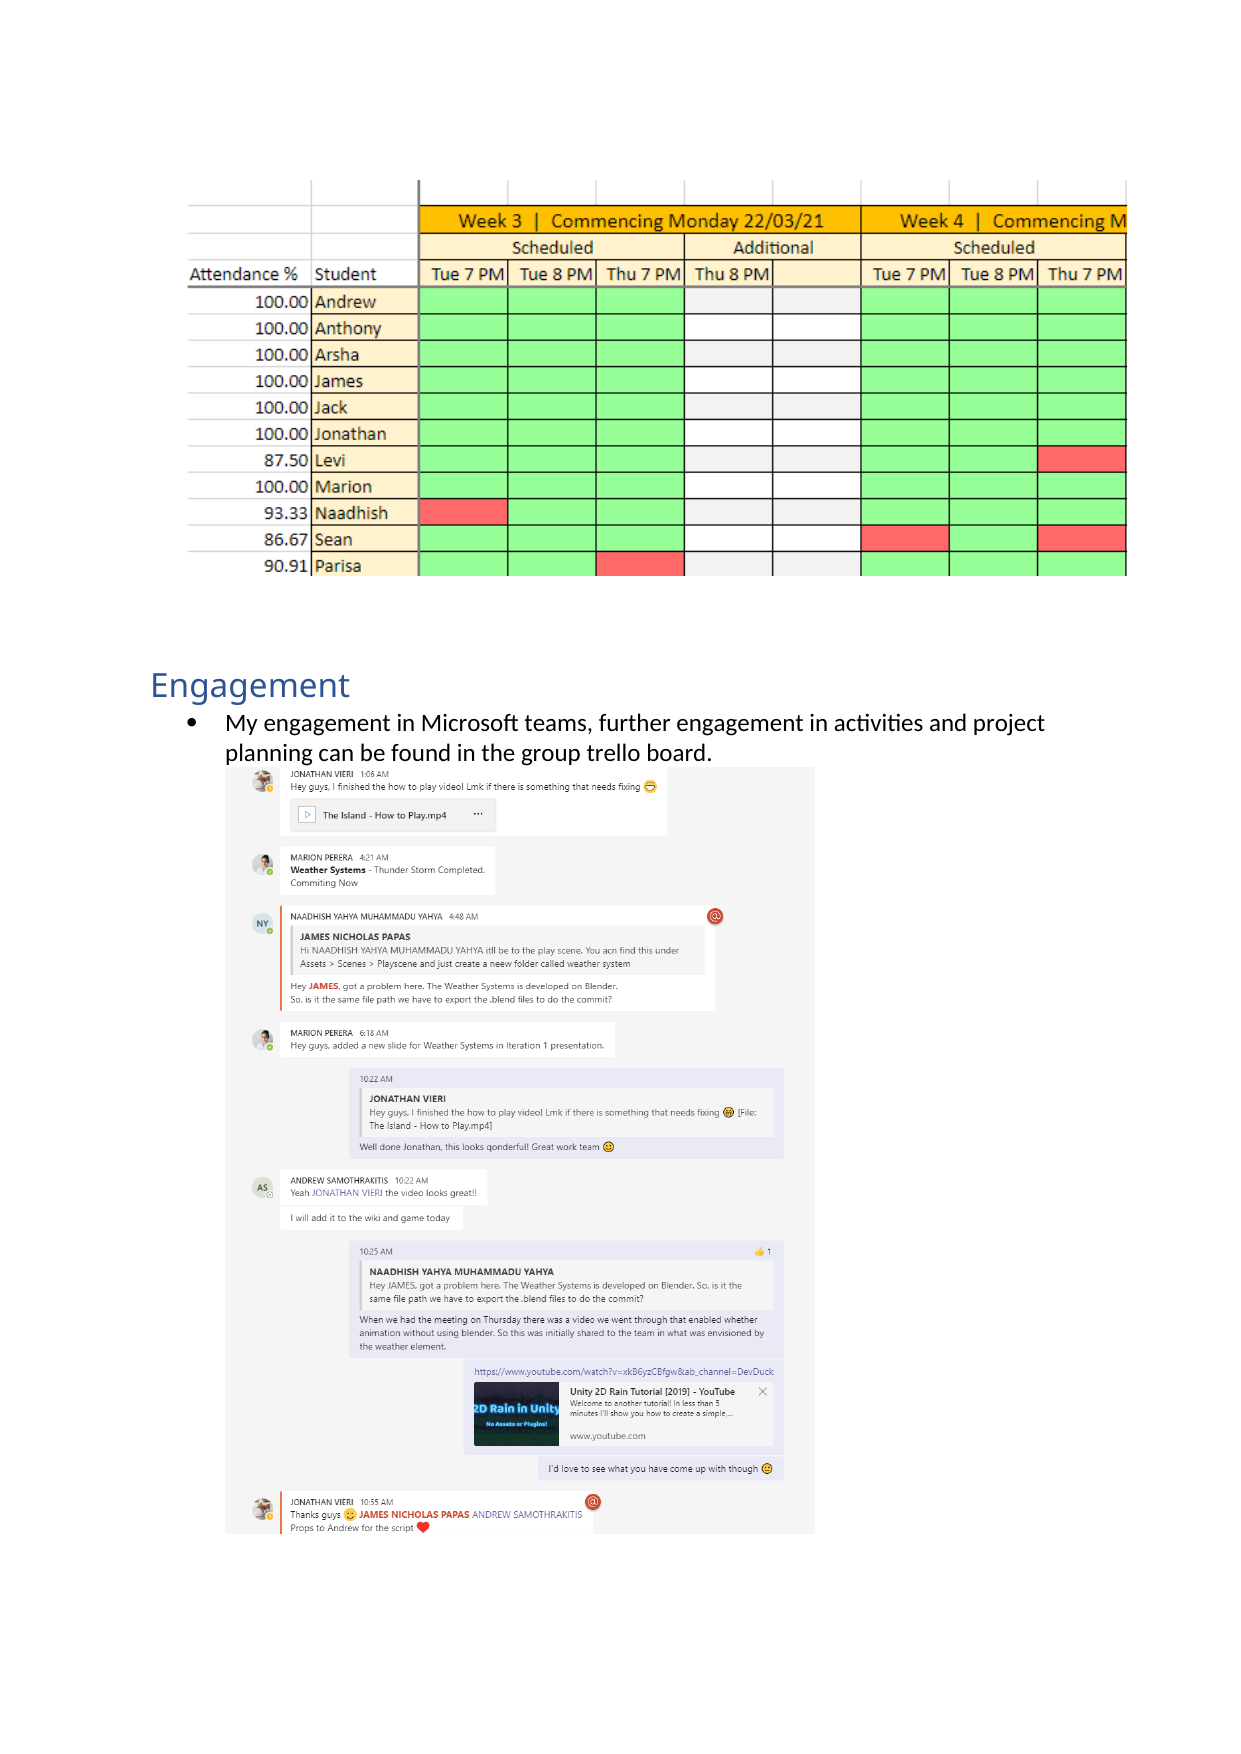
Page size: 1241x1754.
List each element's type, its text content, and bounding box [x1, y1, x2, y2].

picture [187, 180, 1128, 576]
picture [225, 767, 815, 1534]
subtitle Engagement [150, 661, 1090, 707]
